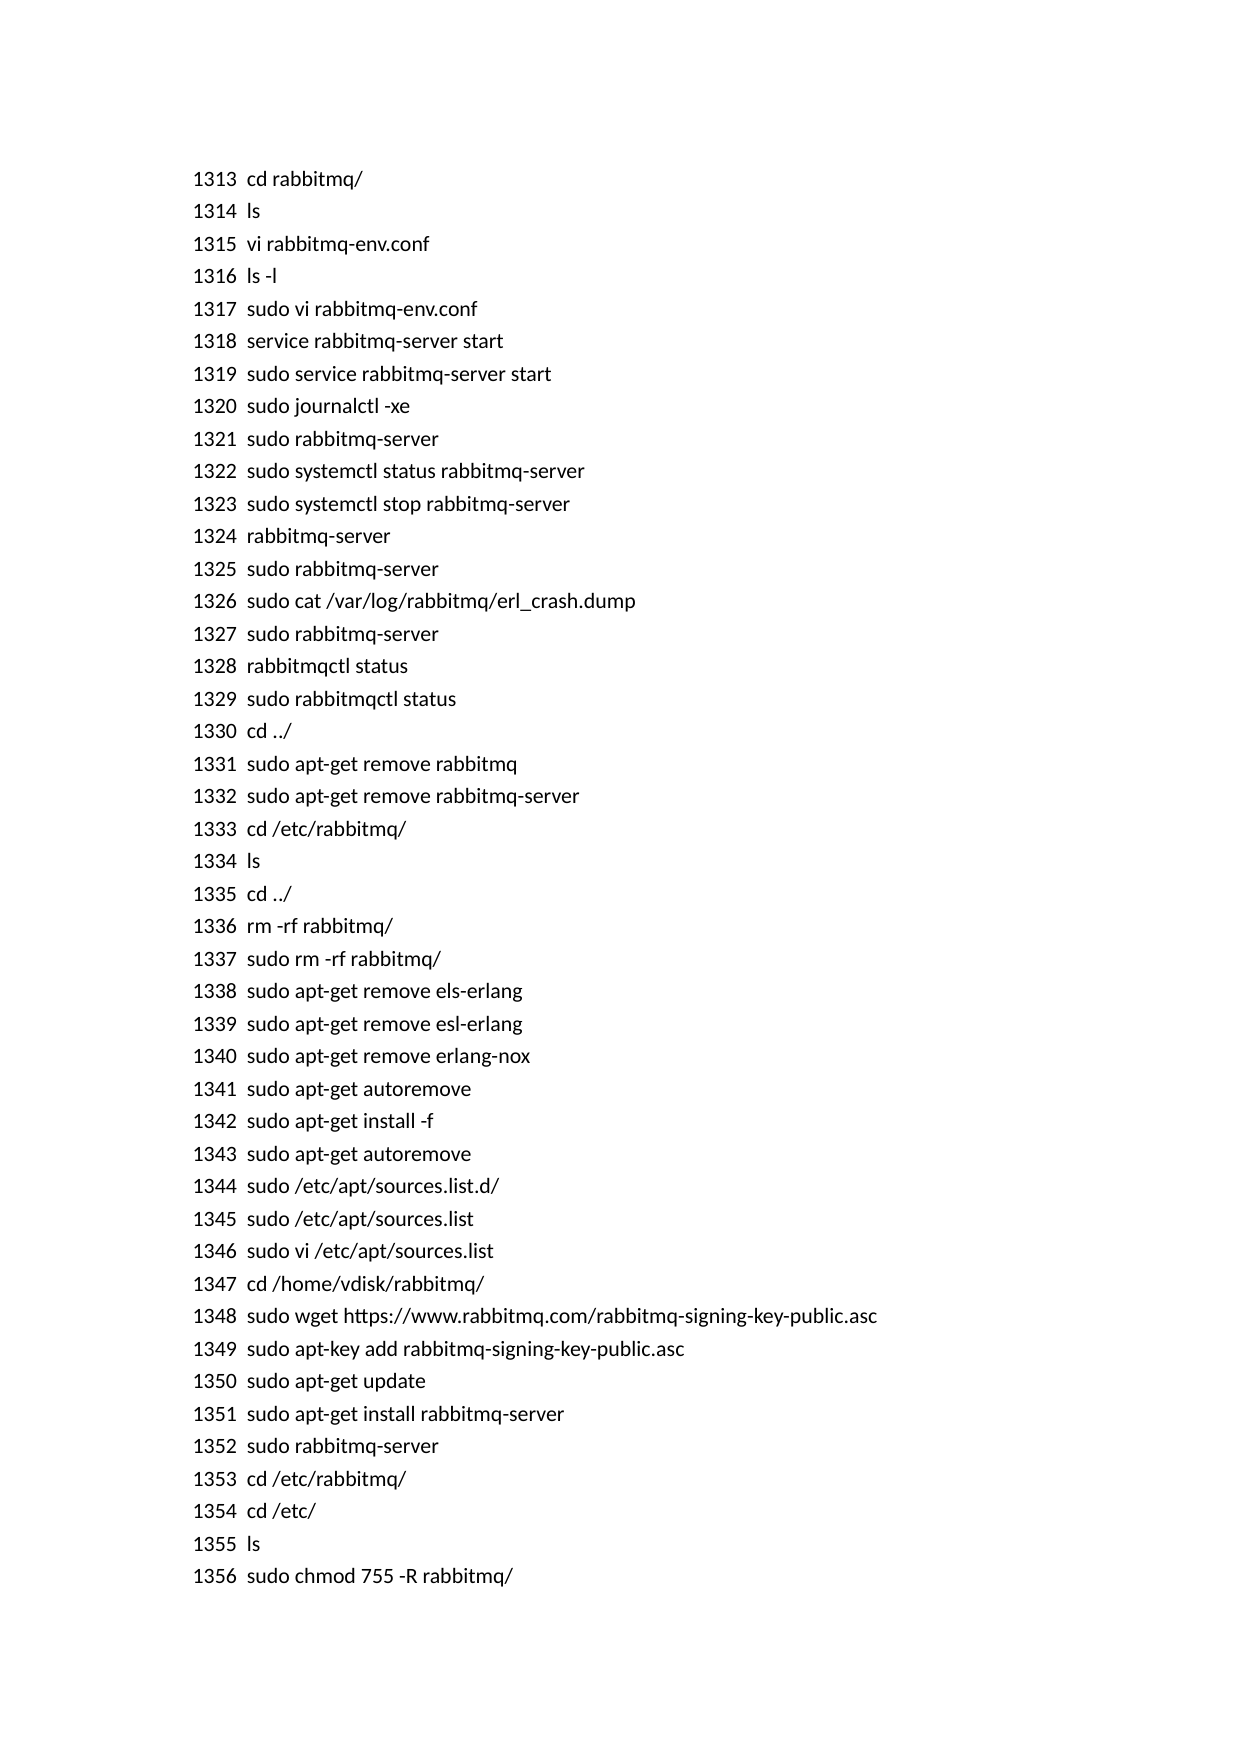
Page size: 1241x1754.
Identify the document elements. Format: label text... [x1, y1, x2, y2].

text 1340 sudo apt-get remove erlang-nox [187, 1039, 1053, 1072]
text 1333 cd /etc/rabbitmq/ [187, 812, 1053, 844]
text 1348 sudo wget https://www.rabbitmq.com/rabbitmq-signing-key-public.asc [187, 1299, 1053, 1332]
text 1342 sudo apt-get install -f [187, 1104, 1053, 1137]
text 1344 sudo /etc/apt/sources.list.d/ [187, 1169, 1053, 1202]
text 1337 sudo rm -rf rabbitmq/ [187, 942, 1053, 974]
text 1331 sudo apt-get remove rabbitmq [187, 747, 1053, 779]
text 1324 rabbitmq-server [187, 519, 1053, 552]
text 1326 sudo cat /var/log/rabbitmq/erl_crash.dump [187, 584, 1053, 617]
text 1349 sudo apt-key add rabbitmq-signing-key-public.asc [187, 1332, 1053, 1364]
text 1336 rm -rf rabbitmq/ [187, 909, 1053, 942]
text 1318 service rabbitmq-server start [187, 324, 1053, 357]
text 1353 cd /etc/rabbitmq/ [187, 1462, 1053, 1494]
text 1334 ls [187, 844, 1053, 877]
text 1354 cd /etc/ [187, 1494, 1053, 1527]
text 1341 sudo apt-get autoremove [187, 1072, 1053, 1104]
text 1332 sudo apt-get remove rabbitmq-server [187, 779, 1053, 812]
text 1330 cd ../ [187, 714, 1053, 747]
text 1346 sudo vi /etc/apt/sources.list [187, 1234, 1053, 1267]
text 1350 sudo apt-get update [187, 1364, 1053, 1397]
text 1347 cd /home/vdisk/rabbitmq/ [187, 1267, 1053, 1299]
text 1319 sudo service rabbitmq-server start [187, 357, 1053, 389]
text 1351 sudo apt-get install rabbitmq-server [187, 1397, 1053, 1429]
text 1352 sudo rabbitmq-server [187, 1429, 1053, 1462]
text 1320 sudo journalctl -xe [187, 389, 1053, 422]
text 1317 sudo vi rabbitmq-env.conf [187, 292, 1053, 324]
text 1316 ls -l [187, 259, 1053, 292]
text 1323 sudo systemctl stop rabbitmq-server [187, 487, 1053, 519]
text 1328 rabbitmqctl status [187, 649, 1053, 682]
text 1315 vi rabbitmq-env.conf [187, 227, 1053, 259]
text 1338 sudo apt-get remove els-erlang [187, 974, 1053, 1007]
text 1356 sudo chmod 755 -R rabbitmq/ [187, 1559, 1053, 1592]
text 1343 sudo apt-get autoremove [187, 1137, 1053, 1169]
text 1329 sudo rabbitmqctl status [187, 682, 1053, 714]
text 1339 sudo apt-get remove esl-erlang [187, 1007, 1053, 1039]
text 1335 cd ../ [187, 877, 1053, 909]
text 1313 cd rabbitmq/ [187, 162, 1053, 194]
text 1327 sudo rabbitmq-server [187, 617, 1053, 649]
text 1345 sudo /etc/apt/sources.list [187, 1202, 1053, 1234]
text 1325 sudo rabbitmq-server [187, 552, 1053, 584]
text 1314 ls [187, 194, 1053, 227]
text 1321 sudo rabbitmq-server [187, 422, 1053, 454]
text 1355 ls [187, 1527, 1053, 1559]
text 1322 sudo systemctl status rabbitmq-server [187, 454, 1053, 487]
